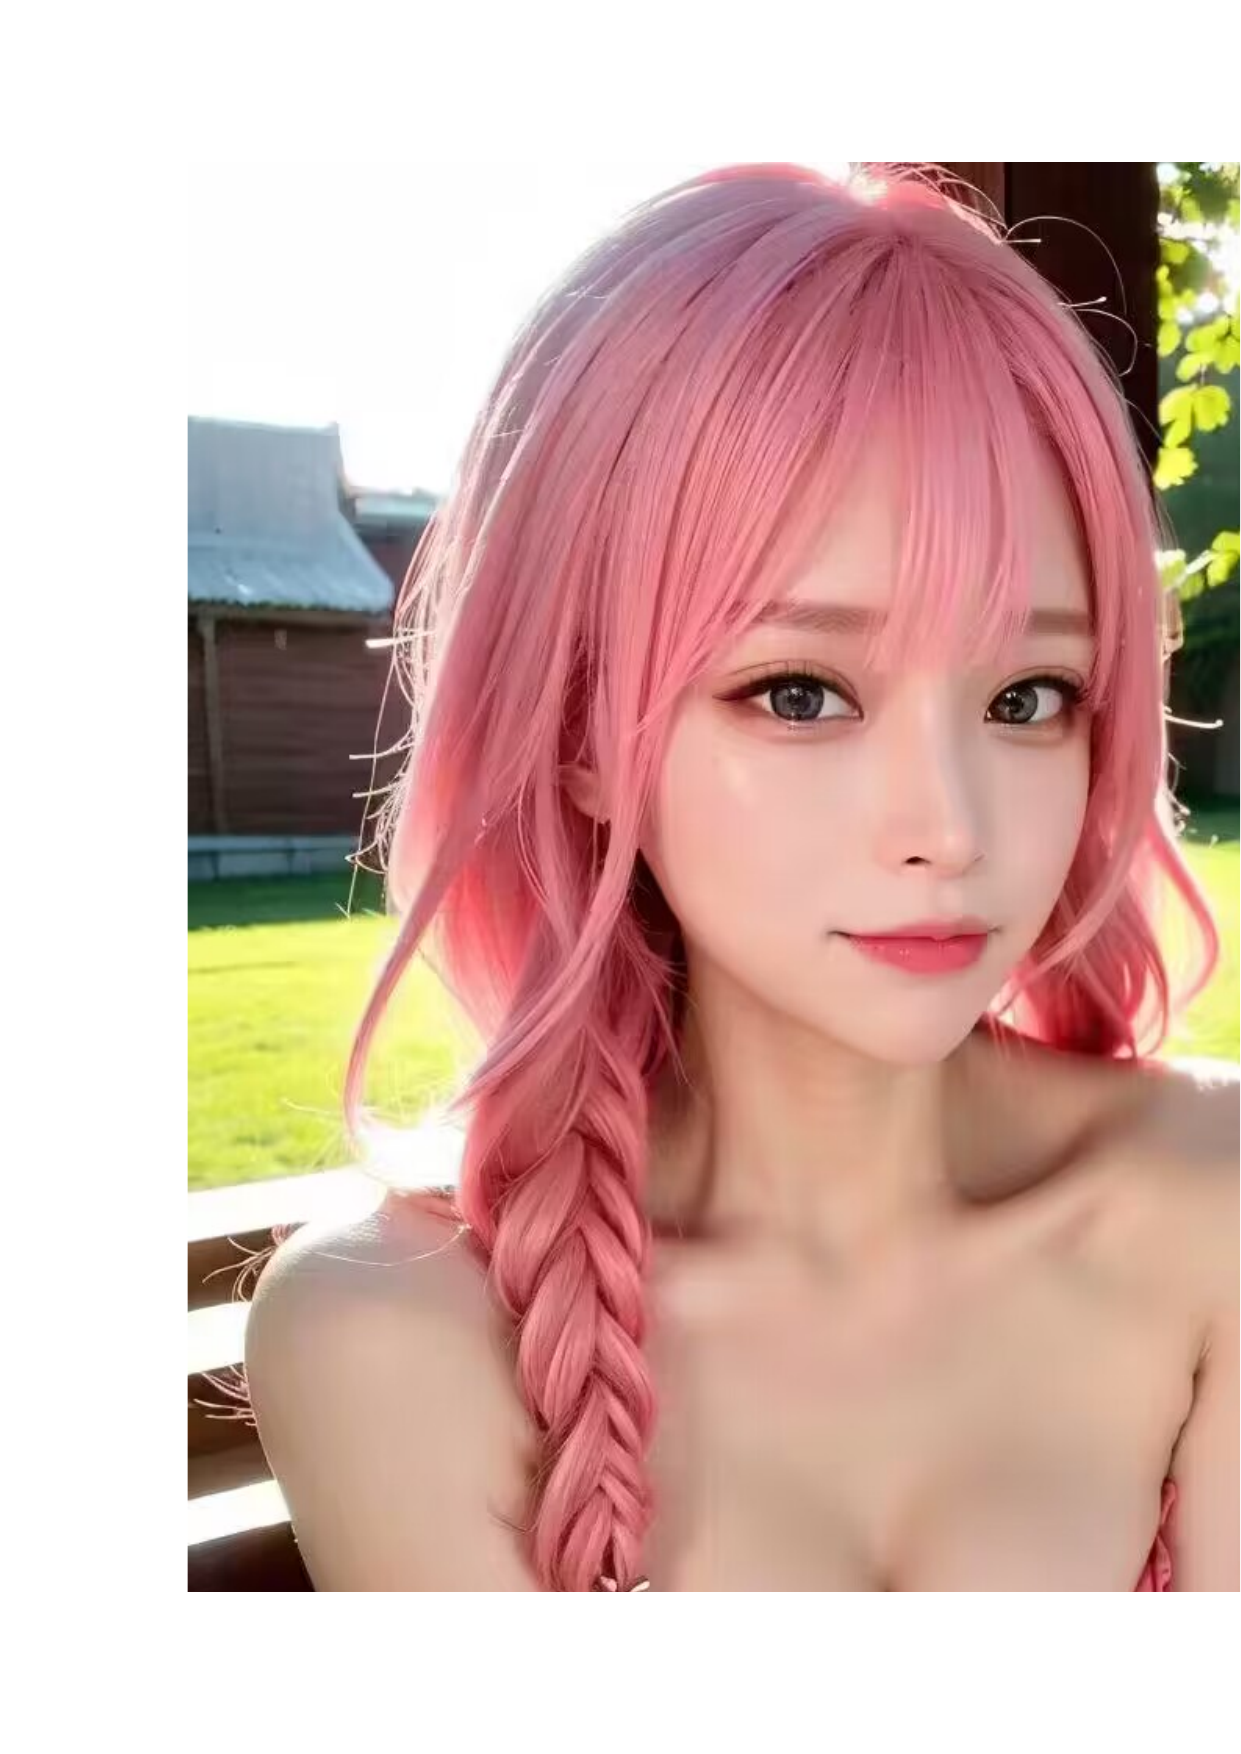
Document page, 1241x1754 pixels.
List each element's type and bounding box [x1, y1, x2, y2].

picture [187, 162, 1241, 1592]
